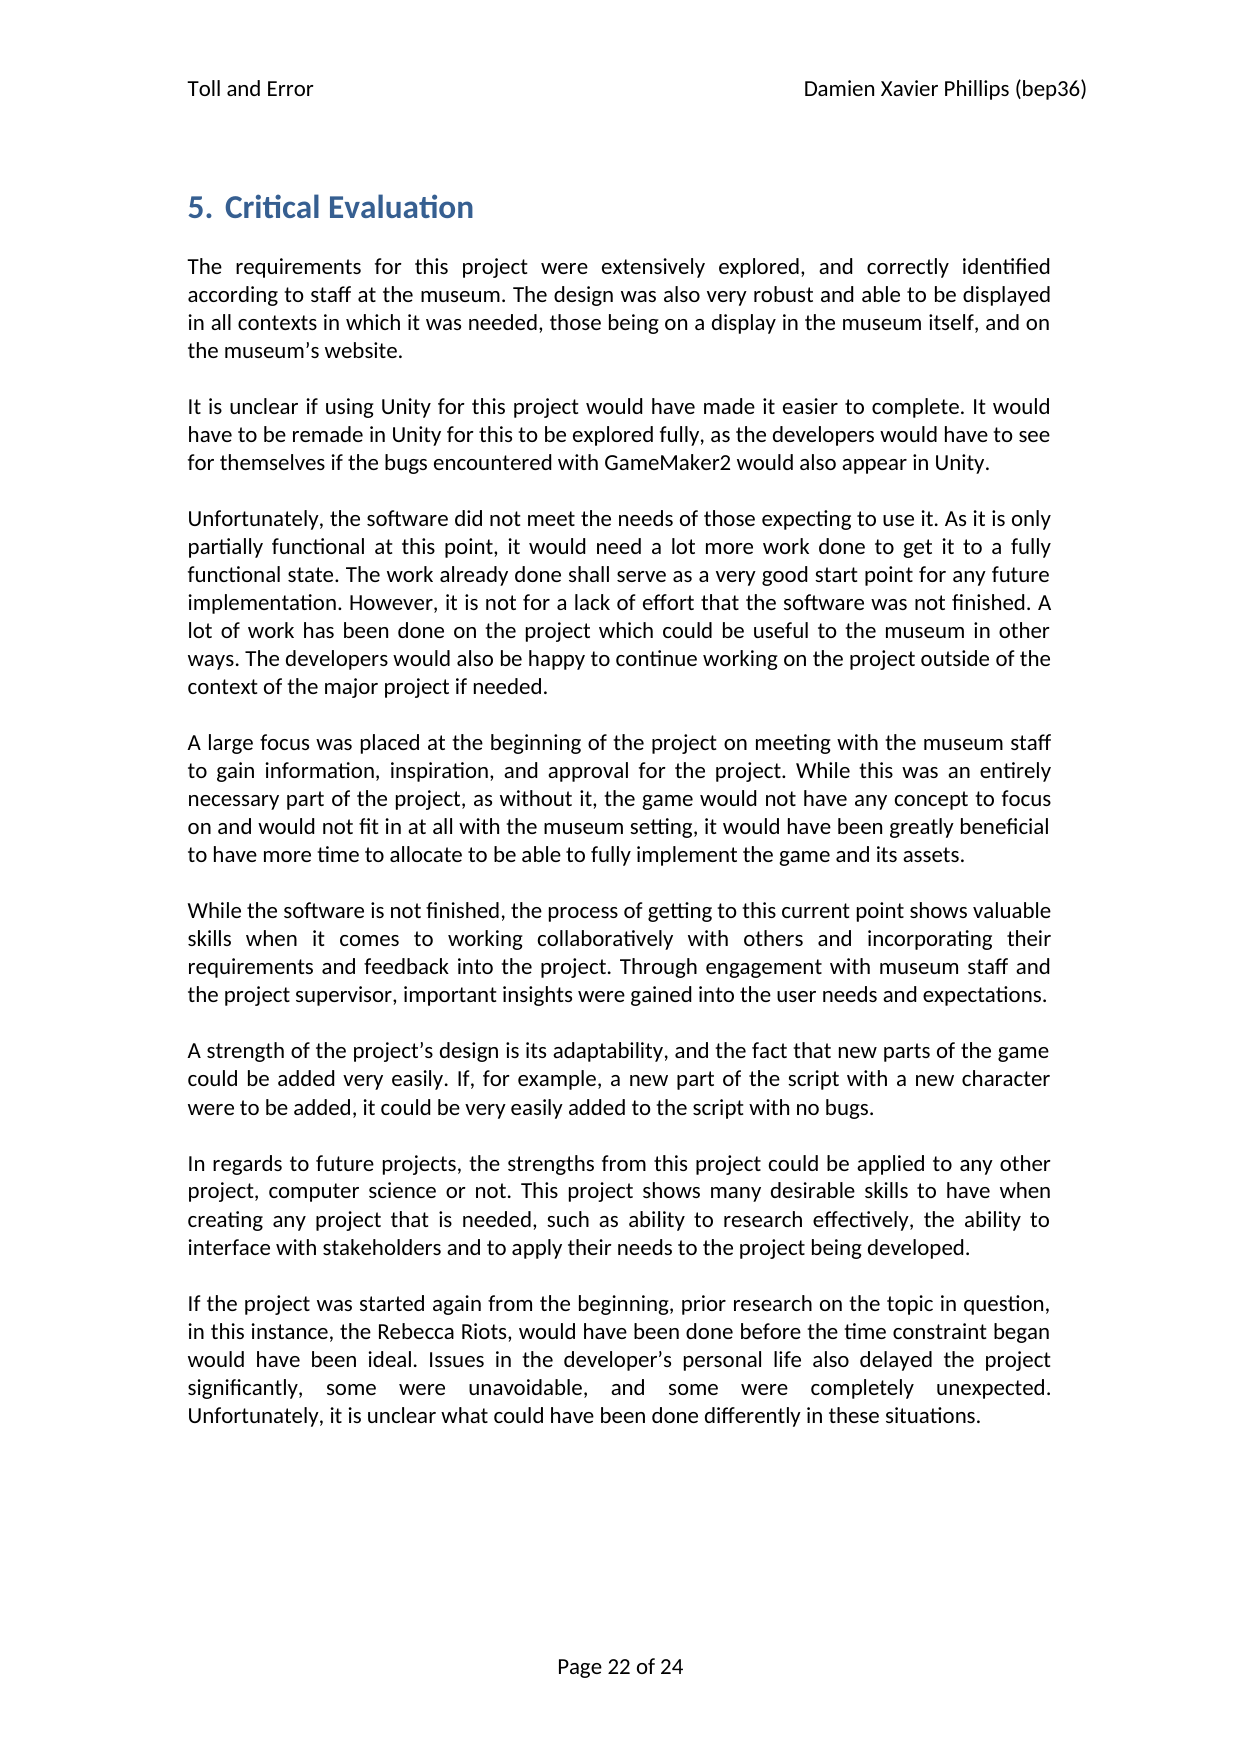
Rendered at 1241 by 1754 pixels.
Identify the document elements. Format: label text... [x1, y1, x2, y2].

text The requirements for this project were extensively explored, and correctly identified according to staff at the museum. The design was also very robust and able to be displayed in all contexts in which it was needed, those being on a display in the museum itself, and on the museum’s website. [187, 252, 1053, 364]
text While the software is not finished, the process of getting to this current point shows valuable skills when it comes to working collaboratively with others and incorporating their requirements and feedback into the project. Through engagement with museum staff and the project supervisor, important insights were gained into the user needs and expectations. [187, 896, 1053, 1008]
text If the project was started again from the beginning, prior research on the topic in question, in this instance, the Rebecca Riots, would have been done before the time constraint began would have been ideal. Issues in the developer’s personal life also delayed the project significantly, some were unavoidable, and some were completely unexpected. Unfortunately, it is unclear what could have been done differently in these situations. [187, 1289, 1053, 1429]
text In regards to future projects, the strengths from this project could be applied to any other project, computer science or not. This project shows many desirable skills to have when creating any project that is needed, such as ability to research effectively, the ability to interface with stakeholders and to apply their needs to the project being developed. [187, 1149, 1053, 1261]
text Unfortunately, the software did not meet the needs of those expecting to use it. As it is only partially functional at this point, it would need a lot more work done to get it to a fully functional state. The work already done shall serve as a very good start point for any future implementation. However, it is not for a lack of effort that the software was not finished. A lot of work has been done on the project which could be useful to the museum in other ways. The developers would also be happy to continue working on the project outside of the context of the major project if needed. [187, 504, 1053, 700]
text A large focus was placed at the beginning of the project on meeting with the museum staff to gain information, inspiration, and approval for the project. While this was an entirely necessary part of the project, as without it, the game would not have any concept to focus on and would not fit in at all with the museum setting, it would have been greatly beneficial to have more time to allocate to be able to fully implement the game and its assets. [187, 728, 1053, 868]
text It is unclear if using Unity for this project would have made it easier to complete. It would have to be remade in Unity for this to be explored fully, as the developers would have to see for themselves if the bugs encountered with GameMaker2 would also appear in Unity. [187, 392, 1053, 476]
text A strength of the project’s design is its adaptability, and the fact that new parts of the game could be added very easily. If, for example, a new part of the script with a new character were to be added, it could be very easily added to the script with no bugs. [187, 1037, 1053, 1121]
subtitle Critical Evaluation [187, 186, 1053, 227]
